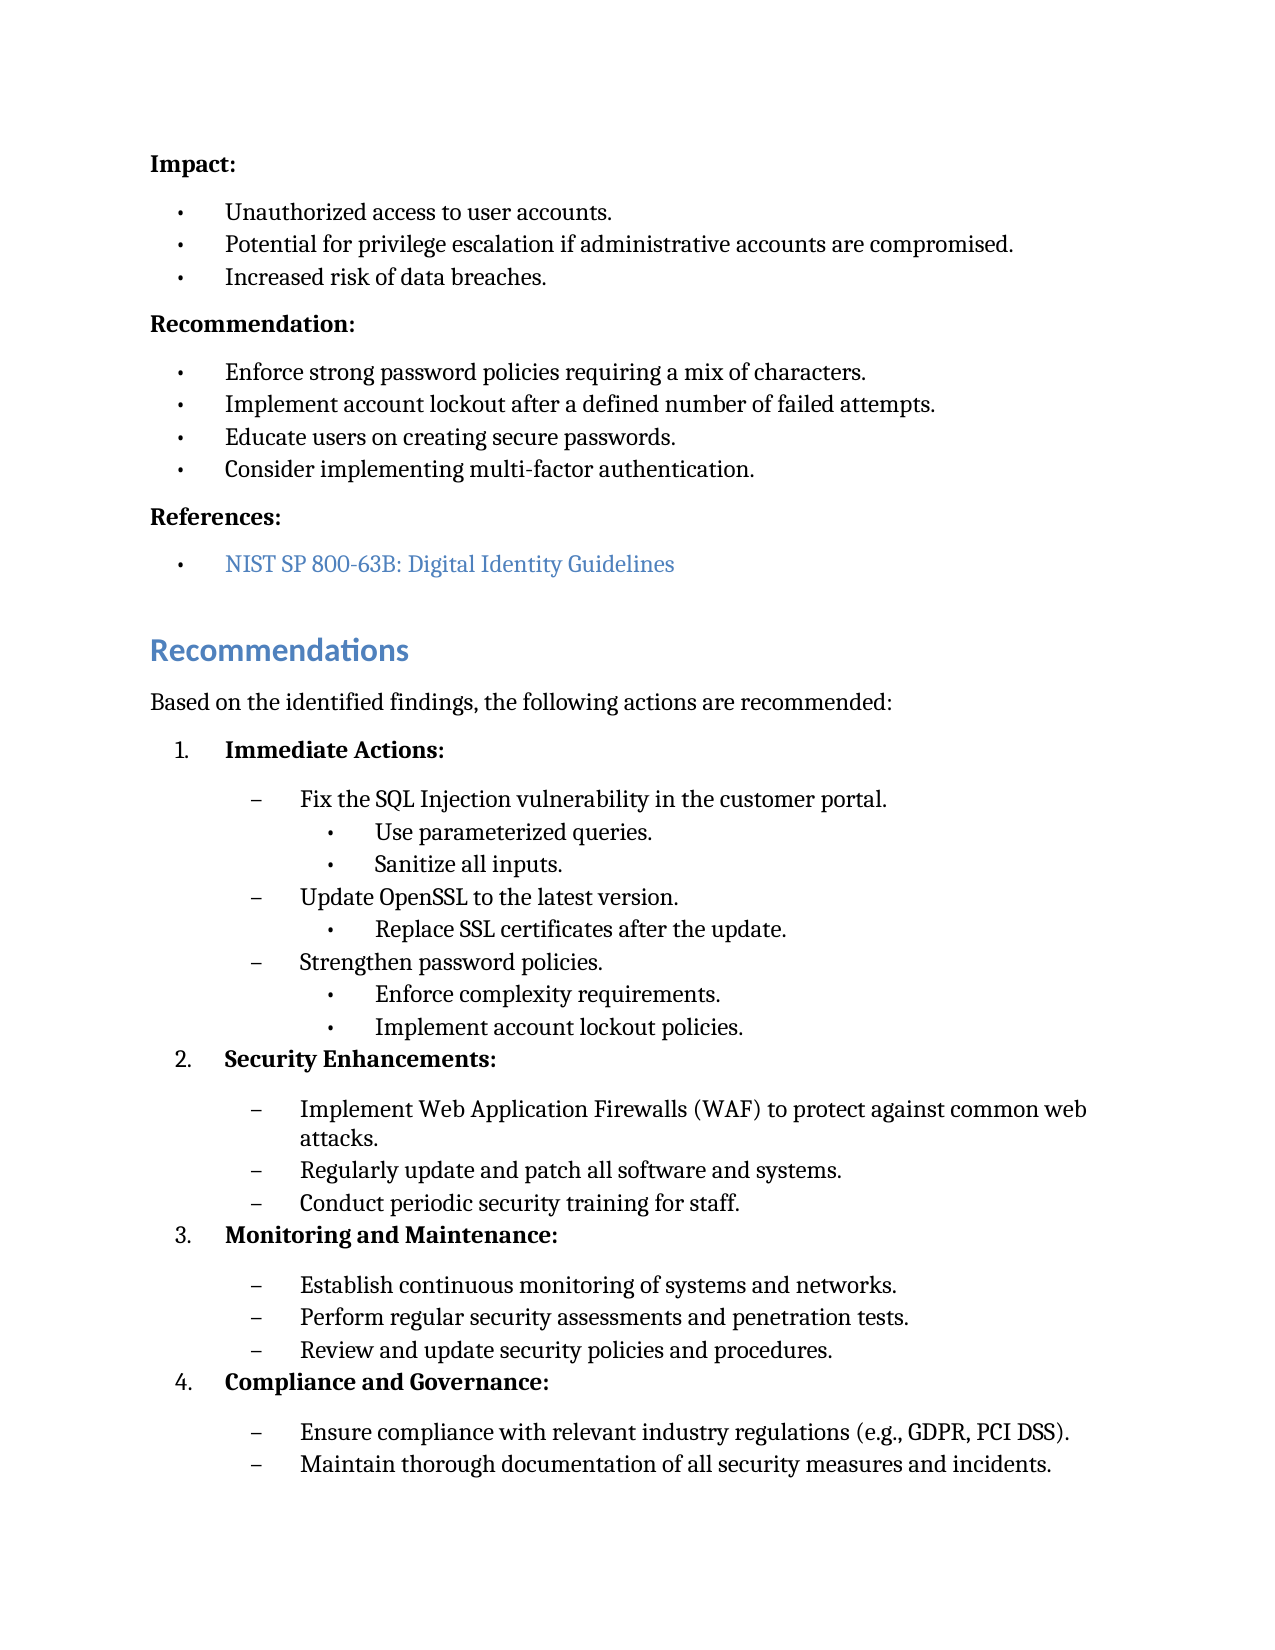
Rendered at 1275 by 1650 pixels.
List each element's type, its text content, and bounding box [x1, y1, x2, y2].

list Review and update security policies and procedures. [250, 1336, 1125, 1364]
list Sanitize all inputs. [325, 850, 1125, 879]
list Fix the SQL Injection vulnerability in the customer portal. [250, 785, 1125, 814]
list Potential for privilege escalation if administrative accounts are compromised. [175, 230, 1125, 259]
list Compliance and Governance: [175, 1368, 1125, 1397]
list Perform regular security assessments and penetration tests. [250, 1303, 1125, 1332]
list Enforce complexity requirements. [325, 980, 1125, 1009]
list Conduct periodic security training for staff. [250, 1189, 1125, 1217]
list Maintain thorough documentation of all security measures and incidents. [250, 1450, 1125, 1479]
list Regularly update and patch all software and systems. [250, 1156, 1125, 1185]
text References: [150, 502, 1125, 531]
list Establish continuous monitoring of systems and networks. [250, 1271, 1125, 1299]
list Implement account lockout after a defined number of failed attempts. [175, 390, 1125, 419]
list NIST SP 800-63B: Digital Identity Guidelines [175, 550, 1125, 579]
list Use parameterized queries. [325, 818, 1125, 847]
text Impact: [150, 150, 1125, 179]
list Implement account lockout policies. [325, 1013, 1125, 1042]
text Based on the identified findings, the following actions are recommended: [150, 688, 1125, 717]
list Replace SSL certificates after the update. [325, 915, 1125, 944]
subtitle Recommendations [150, 629, 1125, 669]
list Security Enhancements: [175, 1045, 1125, 1074]
list Enforce strong password policies requiring a mix of characters. [175, 357, 1125, 386]
list Educate users on creating secure passwords. [175, 422, 1125, 451]
list Ensure compliance with relevant industry regulations (e.g., GDPR, PCI DSS). [250, 1418, 1125, 1447]
list Update OpenSSL to the latest version. [250, 883, 1125, 912]
list Consider implementing multi-factor authentication. [175, 455, 1125, 484]
list Strengthen password policies. [250, 948, 1125, 977]
list Monitoring and Maintenance: [175, 1221, 1125, 1250]
list Implement Web Application Firewalls (WAF) to protect against common web attacks. [250, 1095, 1125, 1152]
list Unauthorized access to user accounts. [175, 197, 1125, 226]
list Increased risk of data breaches. [175, 262, 1125, 291]
list Immediate Actions: [175, 736, 1125, 764]
text Recommendation: [150, 310, 1125, 339]
